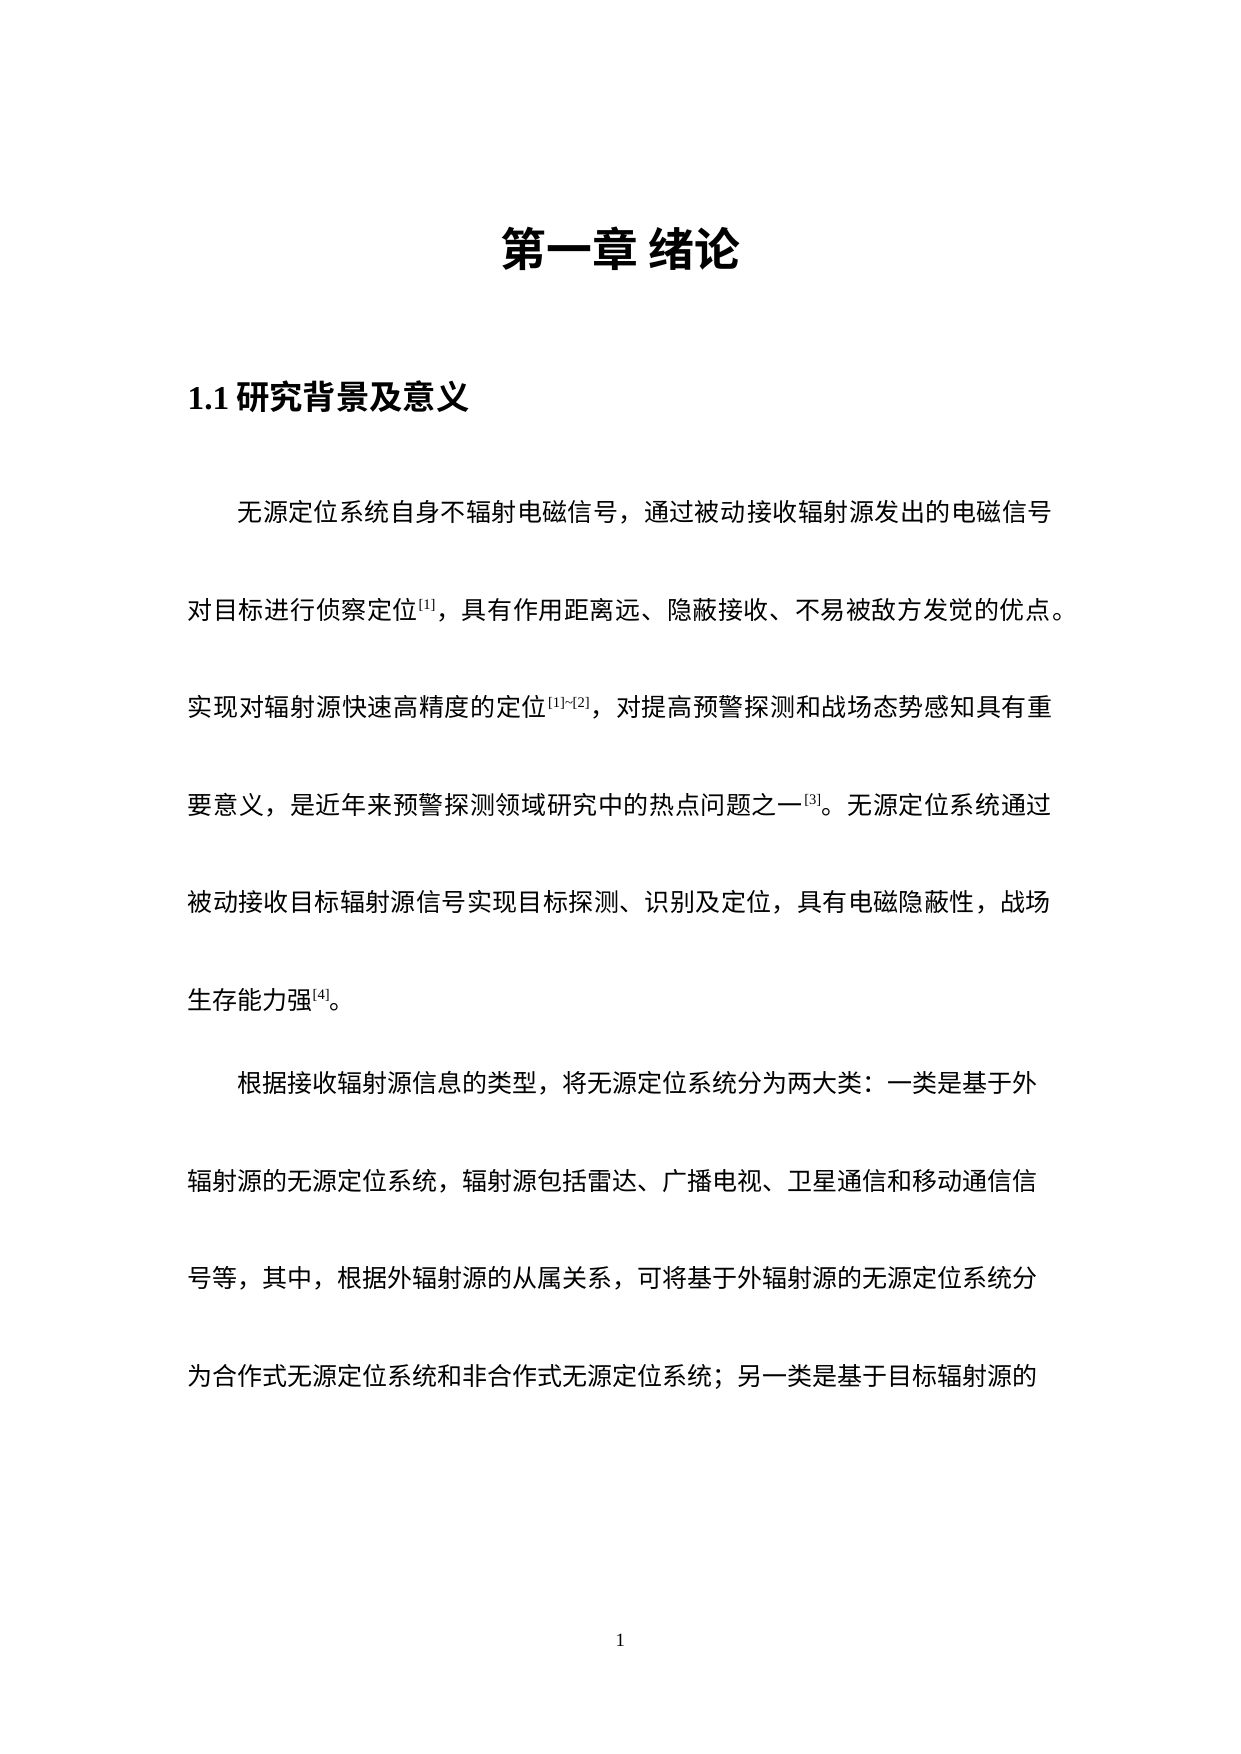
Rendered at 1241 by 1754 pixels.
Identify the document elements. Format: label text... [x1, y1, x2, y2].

subtitle 1.1研究背景及意义 [187, 362, 1053, 427]
text 无源定位系统自身不辐射电磁信号，通过被动接收辐射源发出的电磁信号对目标进行侦察定位[1]，具有作用距离远、隐蔽接收、不易被敌方发觉的优点。实现对辐射源快速高精度的定位[1]~[2]，对提高预警探测和战场态势感知具有重要意义，是近年来预警探测领域研究中的热点问题之一[3]。无源定位系统通过被动接收目标辐射源信号实现目标探测、识别及定位，具有电磁隐蔽性，战场生存能力强[4]。 [187, 478, 1053, 1031]
subtitle 第一章 绪论 [187, 197, 1053, 295]
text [187, 1049, 1053, 1407]
